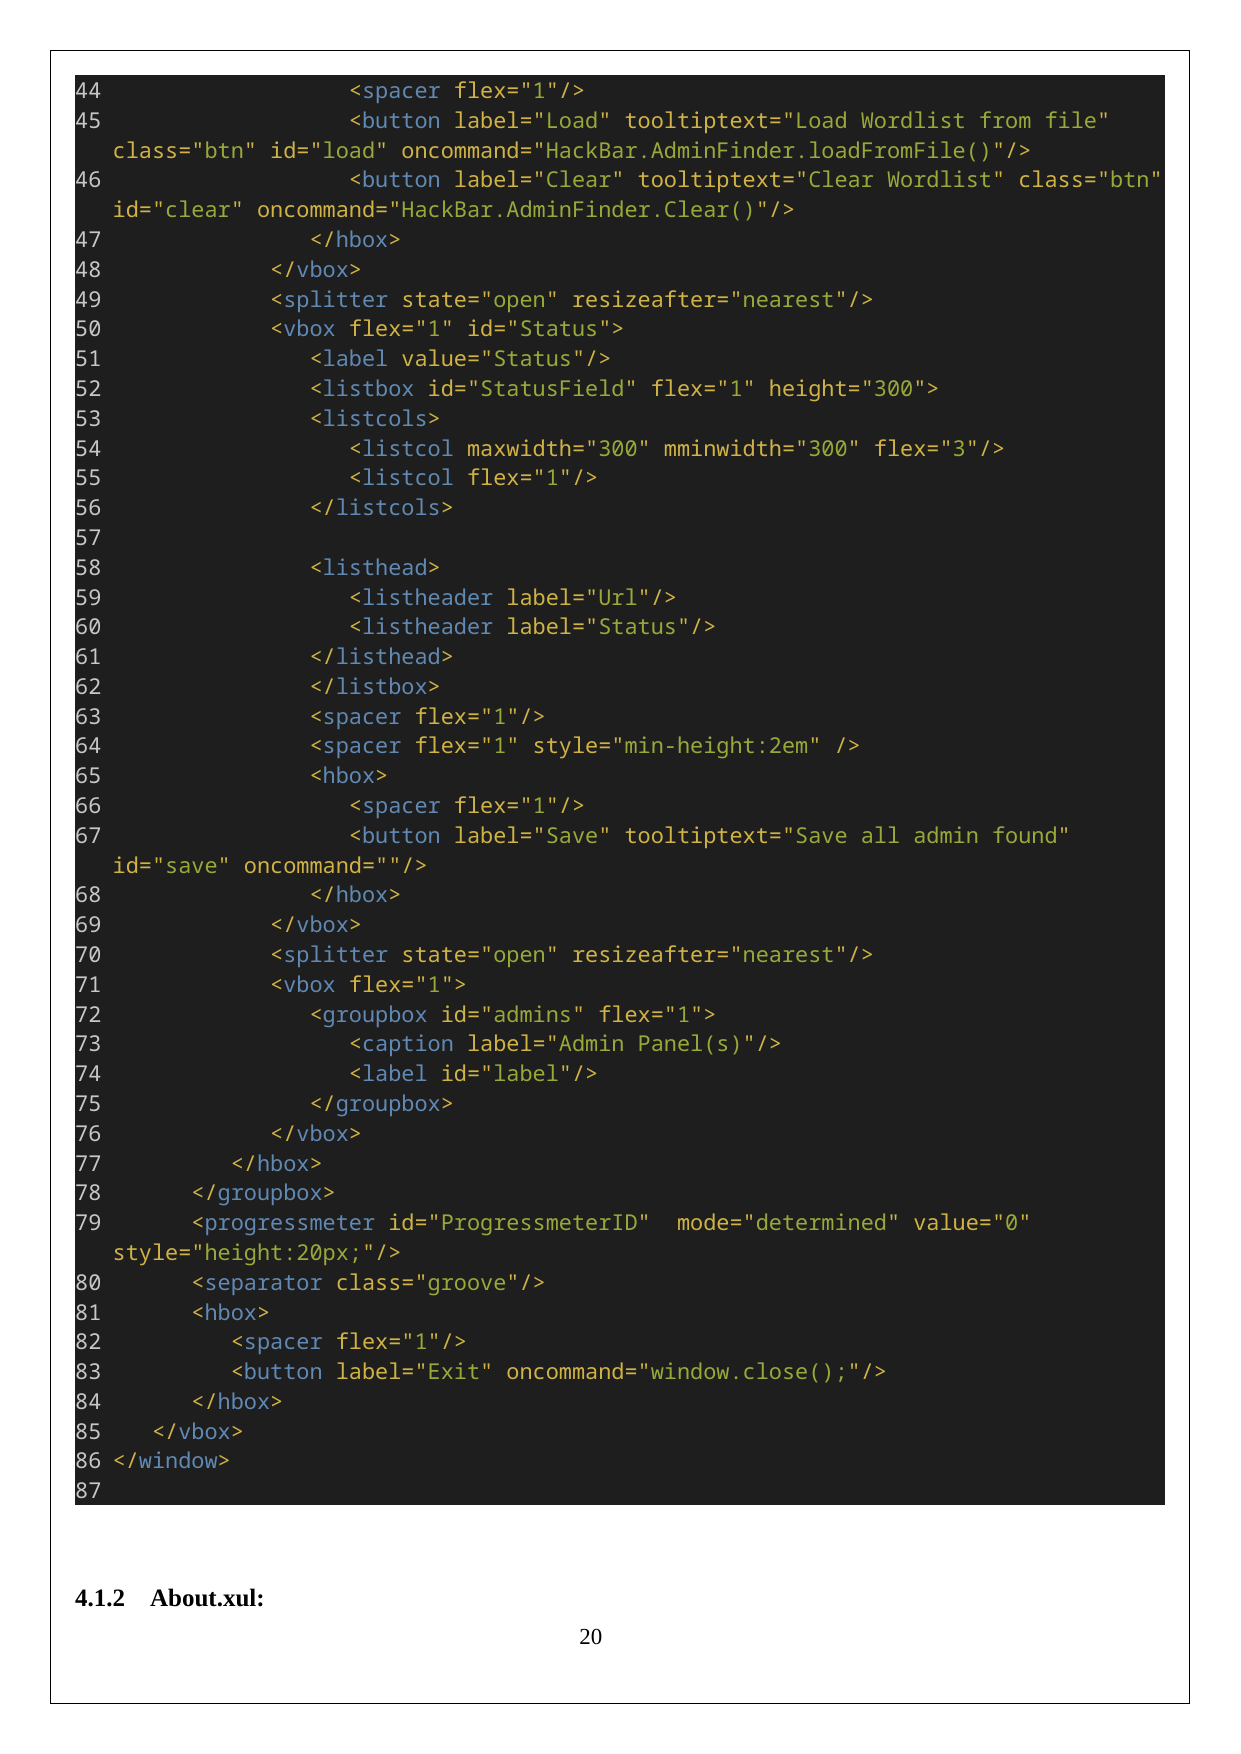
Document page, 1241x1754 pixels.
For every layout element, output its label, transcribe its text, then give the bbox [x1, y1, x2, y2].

list <vbox flex="1"> [75, 969, 1165, 998]
list <button label="Save" tooltiptext="Save all admin found" id="save" oncommand=""/> [75, 820, 1165, 879]
list </vbox> [75, 1416, 1165, 1445]
list <spacer flex="1"/> [75, 1326, 1165, 1356]
list <splitter state="open" resizeafter="nearest"/> [75, 283, 1165, 313]
list </vbox> [75, 909, 1165, 939]
list <listheader label="Url"/> [75, 581, 1165, 611]
list <button label="Exit" oncommand="window.close();"/> [75, 1356, 1165, 1386]
list </groupbox> [75, 1088, 1165, 1118]
list <button label="Load" tooltiptext="Load Wordlist from file" class="btn" id="load" oncommand="HackBar.AdminFinder.loadFromFile()"/> [75, 105, 1165, 164]
list </vbox> [75, 1118, 1165, 1147]
list <label value="Status"/> [75, 343, 1165, 373]
list <separator class="groove"/> [75, 1267, 1165, 1296]
list <listcol flex="1"/> [75, 462, 1165, 492]
list </listcols> [75, 492, 1165, 522]
list <listbox id="StatusField" flex="1" height="300"> [75, 373, 1165, 403]
list </listhead> [75, 641, 1165, 671]
list <spacer flex="1" style="min-height:2em" /> [75, 730, 1165, 760]
list <listcols> [75, 403, 1165, 432]
list <spacer flex="1"/> [75, 790, 1165, 820]
list </vbox> [75, 254, 1165, 283]
list </hbox> [75, 1386, 1165, 1416]
list <listhead> [75, 552, 1165, 581]
list </hbox> [75, 879, 1165, 909]
list <hbox> [75, 1296, 1165, 1326]
list <hbox> [75, 760, 1165, 790]
list </groupbox> [75, 1177, 1165, 1207]
list </listbox> [75, 671, 1165, 701]
list <progressmeter id="ProgressmeterID" mode="determined" value="0" style="height:20px;"/> [75, 1207, 1165, 1267]
list <spacer flex="1"/> [75, 75, 1165, 105]
list </window> [75, 1445, 1165, 1475]
list <button label="Clear" tooltiptext="Clear Wordlist" class="btn" id="clear" oncommand="HackBar.AdminFinder.Clear()"/> [75, 164, 1165, 224]
list </hbox> [75, 1147, 1165, 1177]
list </hbox> [75, 224, 1165, 254]
list <listheader label="Status"/> [75, 611, 1165, 641]
list <caption label="Admin Panel(s)"/> [75, 1028, 1165, 1058]
list <label id="label"/> [75, 1058, 1165, 1088]
list <splitter state="open" resizeafter="nearest"/> [75, 939, 1165, 969]
list <spacer flex="1"/> [75, 701, 1165, 730]
list <vbox flex="1" id="Status"> [75, 313, 1165, 343]
list <listcol maxwidth="300" mminwidth="300" flex="3"/> [75, 432, 1165, 462]
list About.xul: [75, 1583, 1165, 1612]
list <groupbox id="admins" flex="1"> [75, 998, 1165, 1028]
